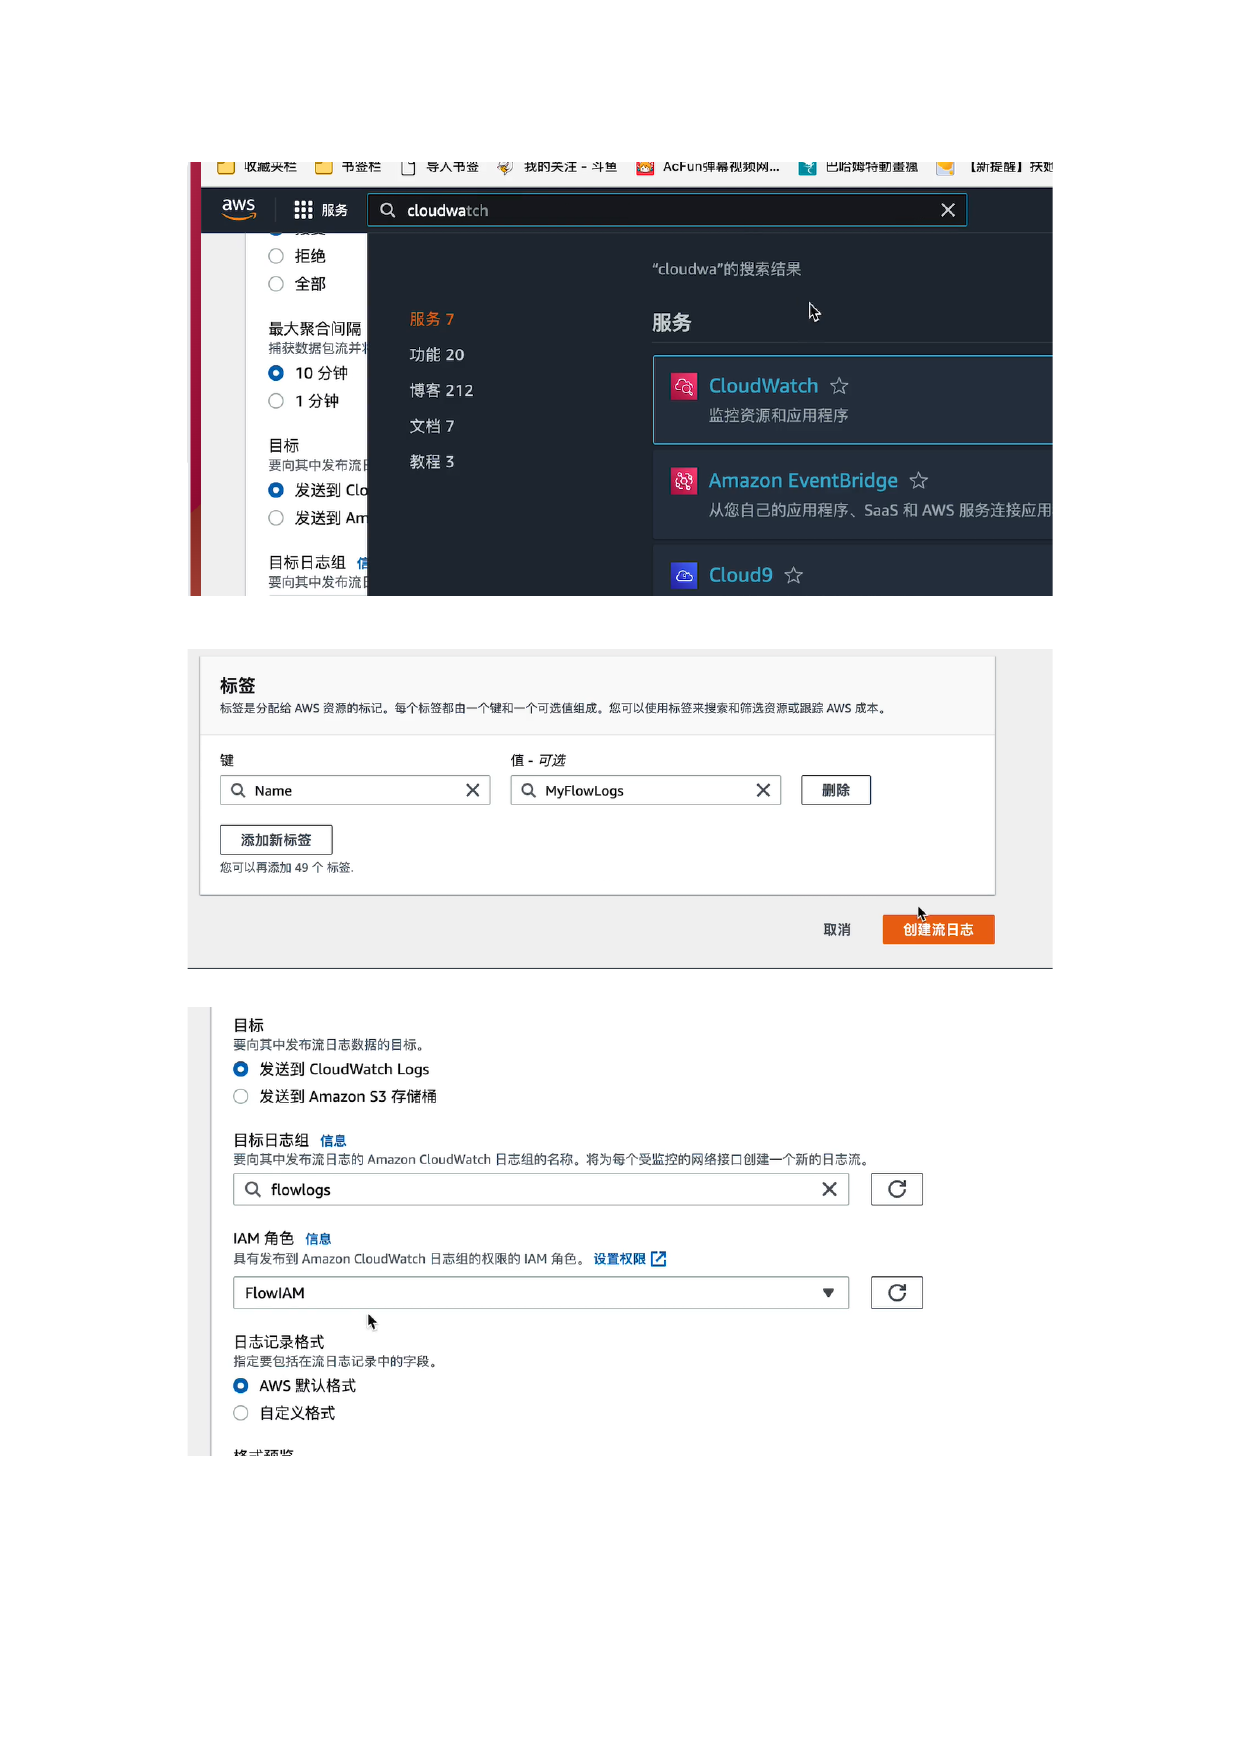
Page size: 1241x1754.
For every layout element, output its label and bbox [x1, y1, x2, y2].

picture [187, 1007, 1053, 1456]
picture [187, 162, 1053, 596]
picture [187, 649, 1053, 969]
